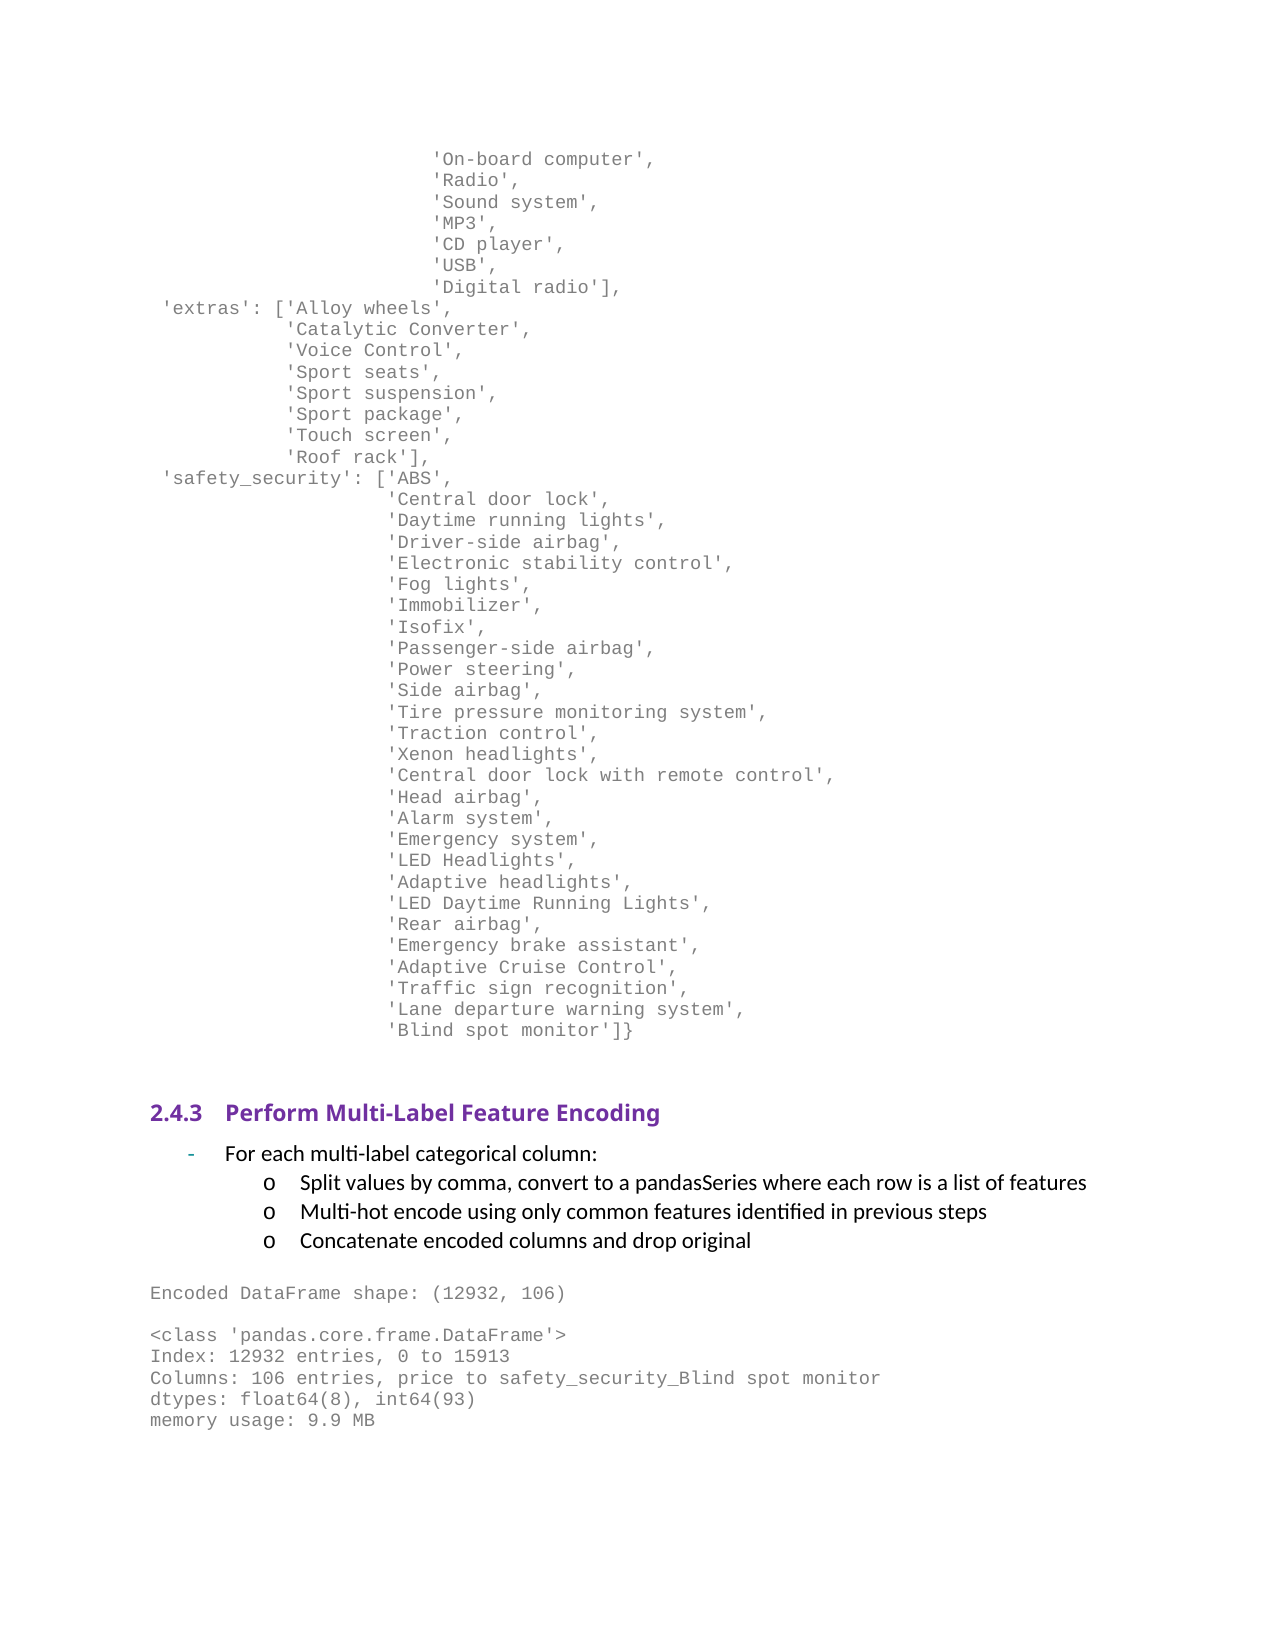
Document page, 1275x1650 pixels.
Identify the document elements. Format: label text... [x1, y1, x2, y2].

text 'On-board computer', [150, 150, 1125, 171]
text 'Isofix', [150, 617, 1125, 639]
text 'Daytime running lights', [150, 511, 1125, 532]
text 'CD player', [150, 235, 1125, 256]
text 'Sport seats', [150, 362, 1125, 384]
text 'Central door lock with remote control', [150, 766, 1125, 787]
text memory usage: 9.9 MB [150, 1411, 1125, 1432]
text 'Head airbag', [150, 787, 1125, 809]
list Split values by comma, convert to a pandasSeries where each row is a list of features [262, 1168, 1125, 1197]
text 'safety_security': ['ABS', [150, 469, 1125, 490]
text 'Tire pressure monitoring system', [150, 702, 1125, 724]
text 'LED Headlights', [150, 851, 1125, 872]
text 'Side airbag', [150, 681, 1125, 702]
list For each multi-label categorical column: [187, 1137, 1125, 1168]
text <class 'pandas.core.frame.DataFrame'> [150, 1326, 1125, 1347]
text Encoded DataFrame shape: (12932, 106) [150, 1283, 1125, 1305]
text 'MP3', [150, 214, 1125, 235]
text 'USB', [150, 256, 1125, 277]
text 'Digital radio'], [150, 277, 1125, 299]
list Multi-hot encode using only common features identified in previous steps [262, 1197, 1125, 1226]
text 'Lane departure warning system', [150, 1000, 1125, 1021]
text 'Catalytic Converter', [150, 320, 1125, 341]
text 'Xenon headlights', [150, 745, 1125, 766]
text 'Roof rack'], [150, 447, 1125, 469]
text 'Adaptive headlights', [150, 872, 1125, 894]
text 'Traffic sign recognition', [150, 979, 1125, 1000]
text 'Emergency brake assistant', [150, 936, 1125, 957]
text 'Rear airbag', [150, 915, 1125, 936]
subtitle Perform Multi-Label Feature Encoding [150, 1097, 1125, 1128]
list Concatenate encoded columns and drop original [262, 1226, 1125, 1255]
text 'Electronic stability control', [150, 554, 1125, 575]
text Index: 12932 entries, 0 to 15913 [150, 1347, 1125, 1368]
text 'Power steering', [150, 660, 1125, 681]
text 'Sport suspension', [150, 384, 1125, 405]
text dtypes: float64(8), int64(93) [150, 1390, 1125, 1411]
text 'Blind spot monitor']} [150, 1021, 1125, 1042]
text 'Immobilizer', [150, 596, 1125, 617]
text 'LED Daytime Running Lights', [150, 894, 1125, 915]
text 'Touch screen', [150, 426, 1125, 447]
text 'Voice Control', [150, 341, 1125, 362]
text 'Fog lights', [150, 575, 1125, 596]
text 'Passenger-side airbag', [150, 639, 1125, 660]
text 'Driver-side airbag', [150, 532, 1125, 554]
text 'Traction control', [150, 724, 1125, 745]
text 'Sound system', [150, 192, 1125, 214]
text 'extras': ['Alloy wheels', [150, 299, 1125, 320]
text 'Sport package', [150, 405, 1125, 426]
text 'Adaptive Cruise Control', [150, 957, 1125, 979]
text 'Central door lock', [150, 490, 1125, 511]
text 'Alarm system', [150, 809, 1125, 830]
text 'Emergency system', [150, 830, 1125, 851]
text 'Radio', [150, 171, 1125, 192]
text Columns: 106 entries, price to safety_security_Blind spot monitor [150, 1368, 1125, 1390]
